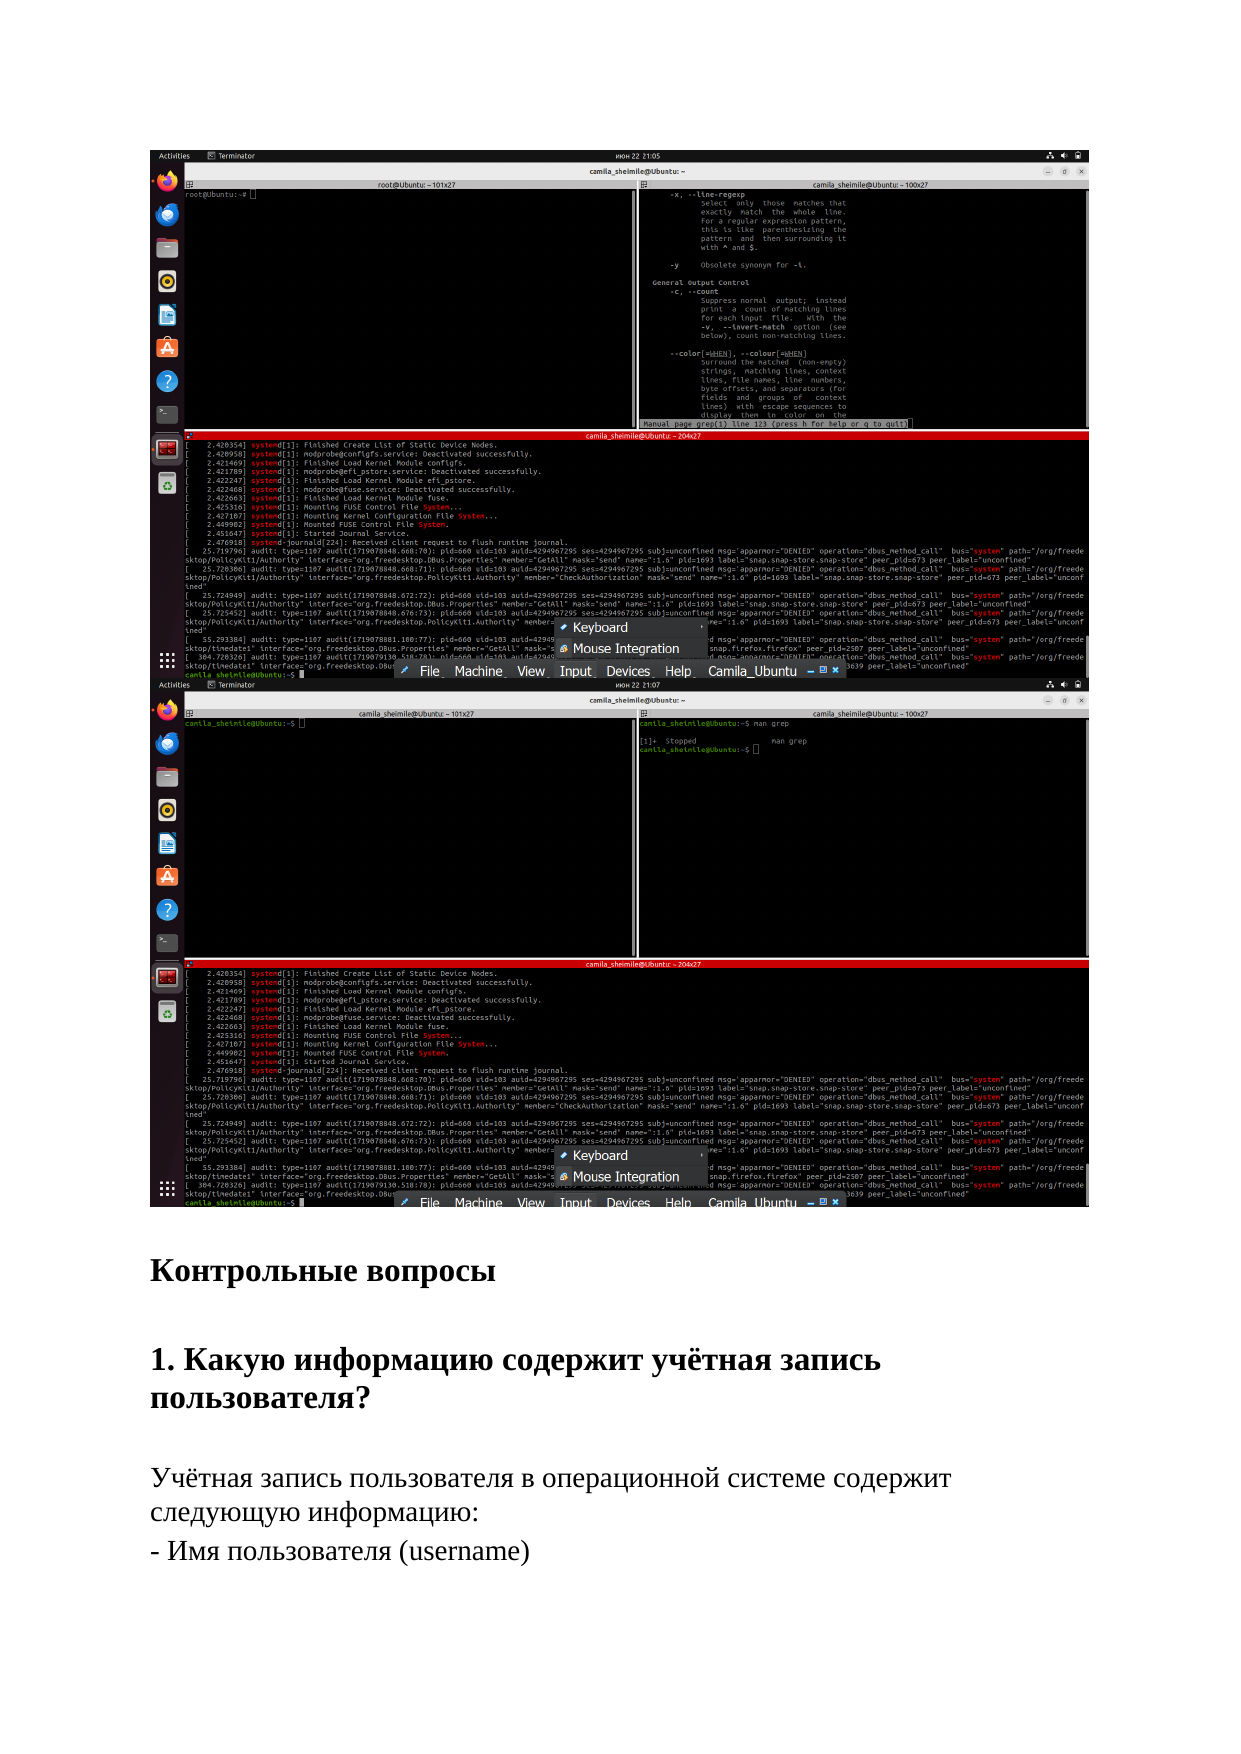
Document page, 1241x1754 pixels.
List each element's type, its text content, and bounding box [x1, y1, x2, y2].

text 1. Какую информацию содержит учётная запись пользователя? [150, 1339, 1090, 1415]
text Учётная запись пользователя в операционной системе содержит следующую информацию: [150, 1461, 1090, 1528]
text - Имя пользователя (username) [150, 1533, 1090, 1567]
text Контрольные вопросы [150, 1250, 1090, 1289]
picture [150, 150, 1089, 1207]
